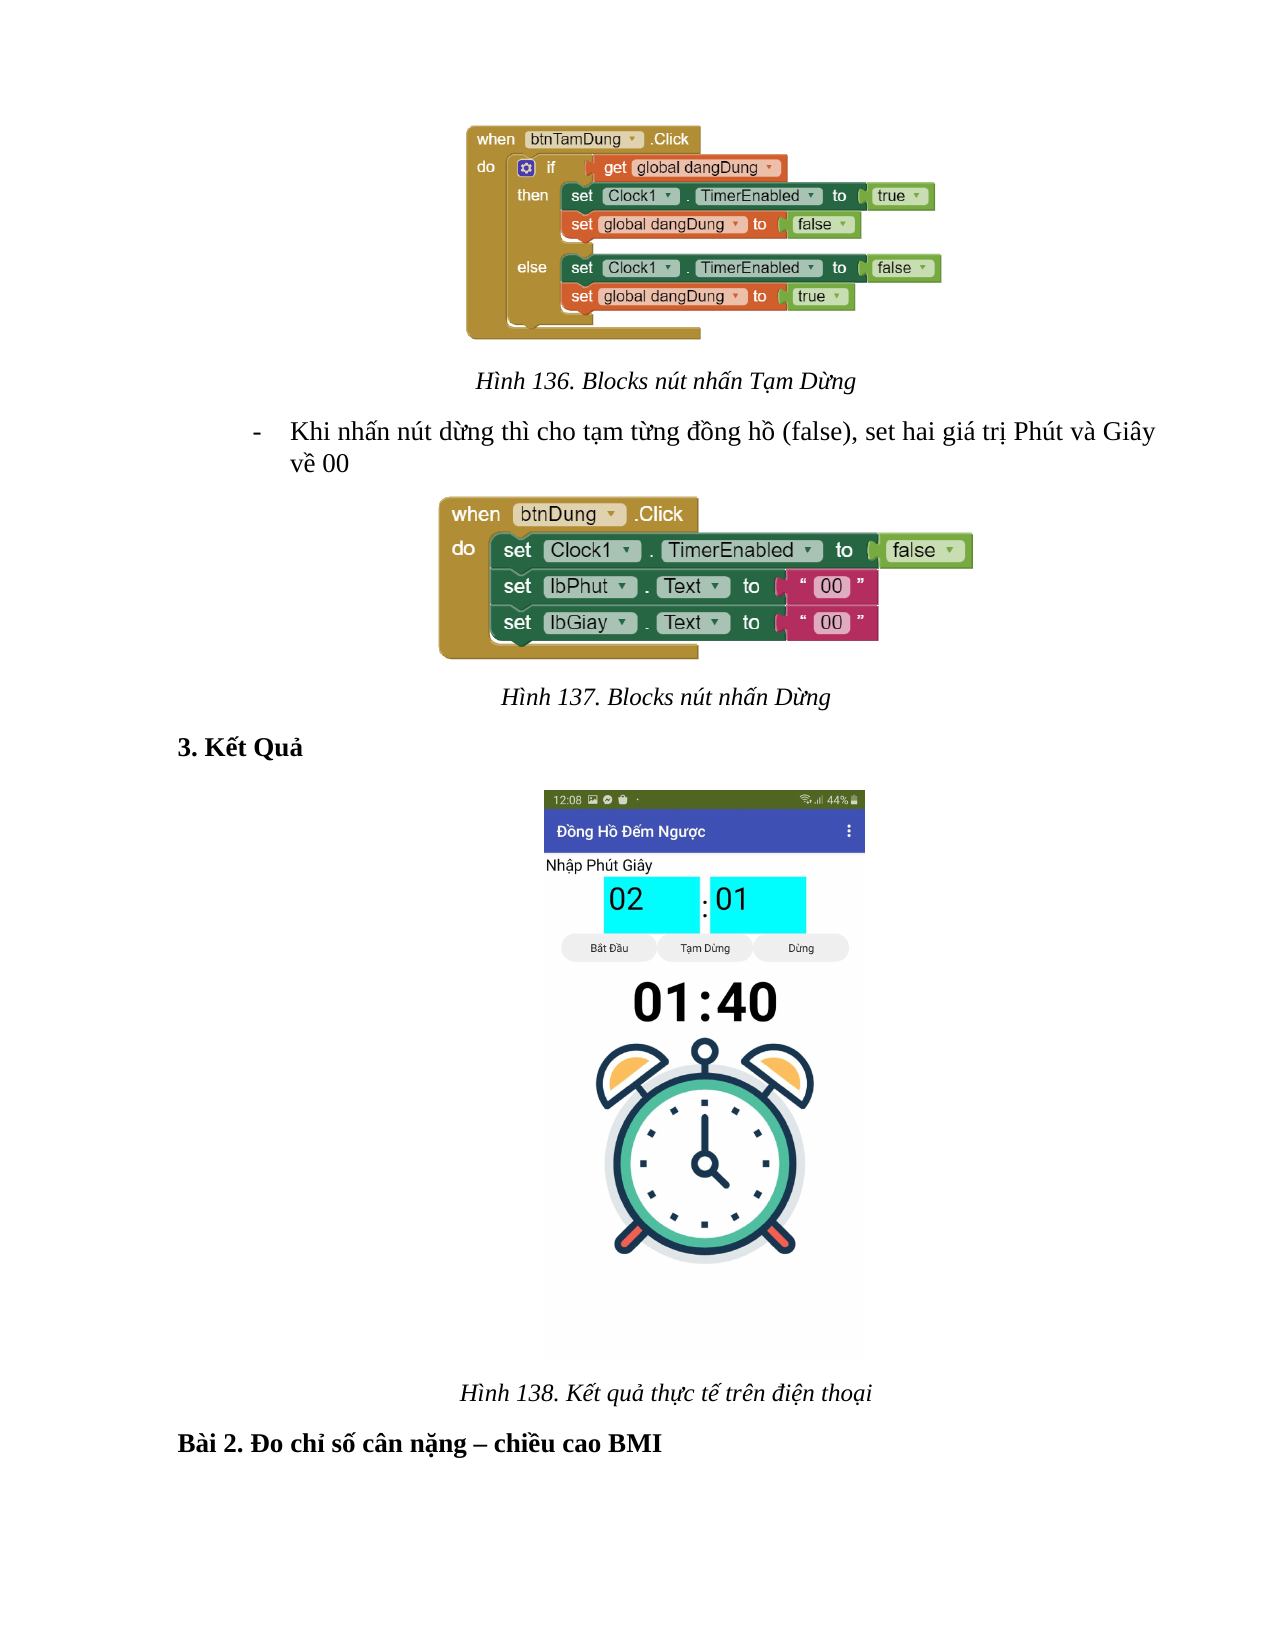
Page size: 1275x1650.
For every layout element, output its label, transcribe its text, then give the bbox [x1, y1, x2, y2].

picture [428, 490, 982, 666]
picture [544, 790, 865, 1361]
text Khi nhấn nút dừng thì cho tạm từng đồng hồ (false), set hai giá trị Phút và Giây về 00 [252, 416, 1157, 478]
subtitle Bài 2. Đo chỉ số cân nặng – chiều cao BMI [177, 1427, 1157, 1458]
picture [457, 118, 952, 350]
subtitle 3. Kết Quả [177, 731, 1157, 763]
